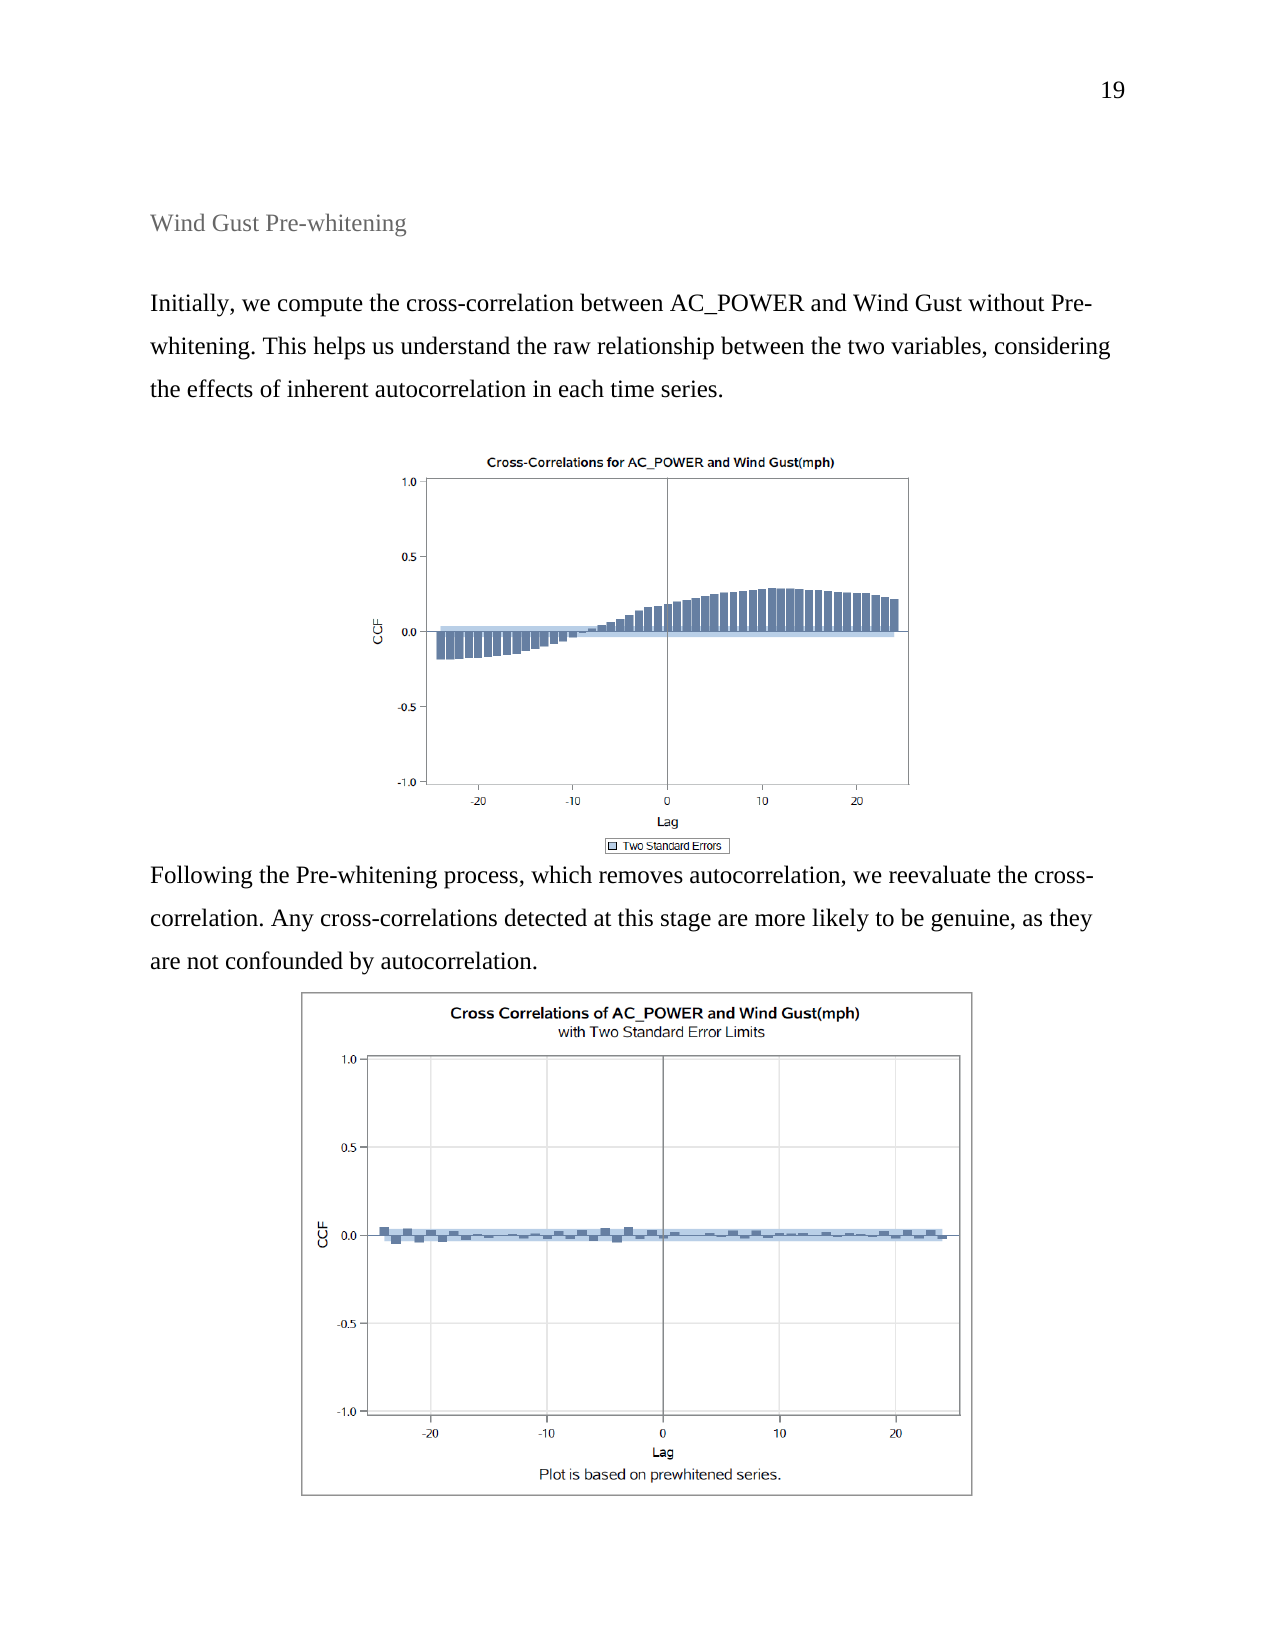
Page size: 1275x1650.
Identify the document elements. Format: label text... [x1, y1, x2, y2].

picture [300, 989, 975, 1497]
text Initially, we compute the cross-correlation between AC_POWER and Wind Gust without Pre-whitening. This helps us understand the raw relationship between the two variables, considering the effects of inherent autocorrelation in each time series. [150, 288, 1125, 403]
picture [360, 446, 916, 860]
subtitle Wind Gust Pre-whitening [150, 208, 1125, 237]
text Following the Pre-whitening process, which removes autocorrelation, we reevaluate the cross-correlation. Any cross-correlations detected at this stage are more likely to be genuine, as they are not confounded by autocorrelation. [150, 860, 1125, 975]
